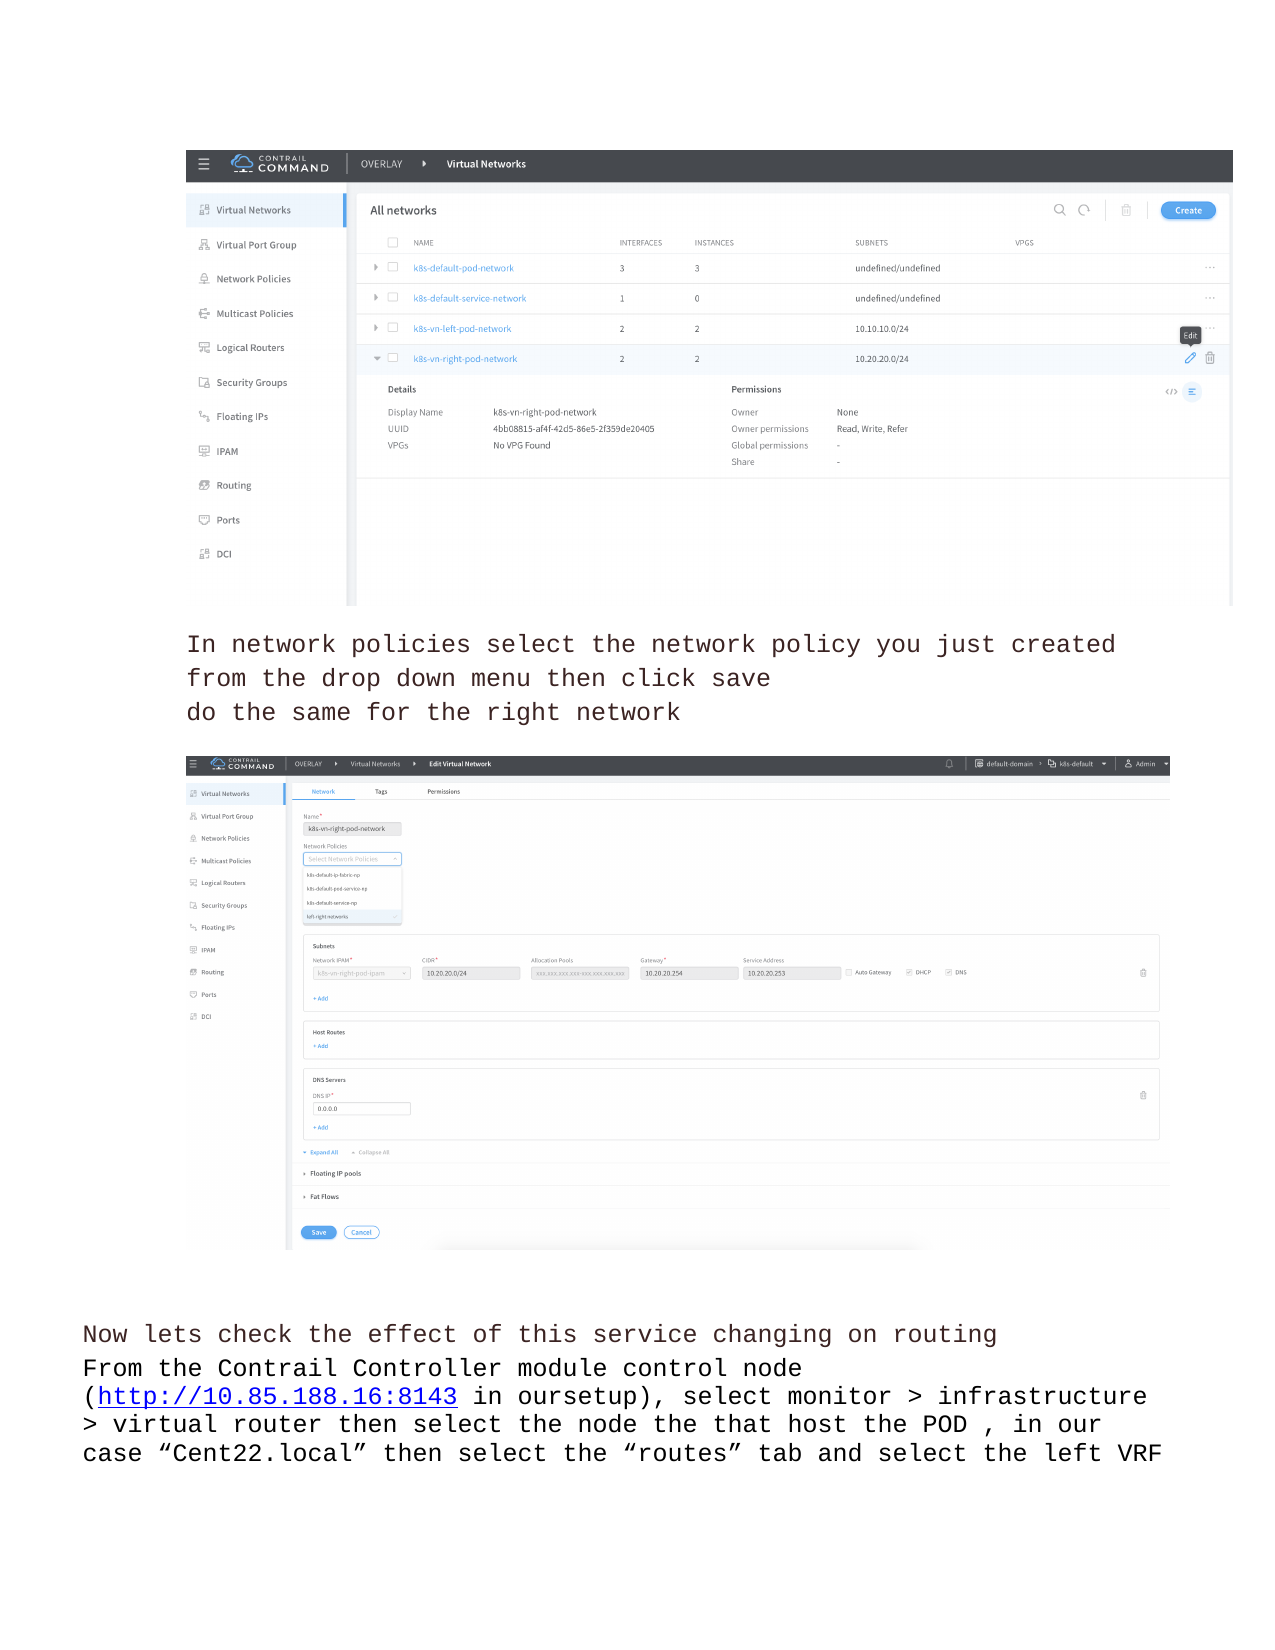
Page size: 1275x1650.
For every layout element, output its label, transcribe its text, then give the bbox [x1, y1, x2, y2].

picture [186, 756, 1170, 1250]
text In network policies select the network policy you just created from the drop down menu then click save do the same for the right network [186, 632, 1162, 728]
text From the Contrail Controller module control node (http://10.85.188.16:8143 in oursetup), select monitor > infrastructure > virtual router then select the node the that host the POD , in our case “Cent22.local” then select the “routes” tab and select the left VRF [82, 1355, 1162, 1468]
picture [186, 150, 1233, 606]
text Now lets check the effect of this service changing on routing [82, 1321, 1162, 1349]
